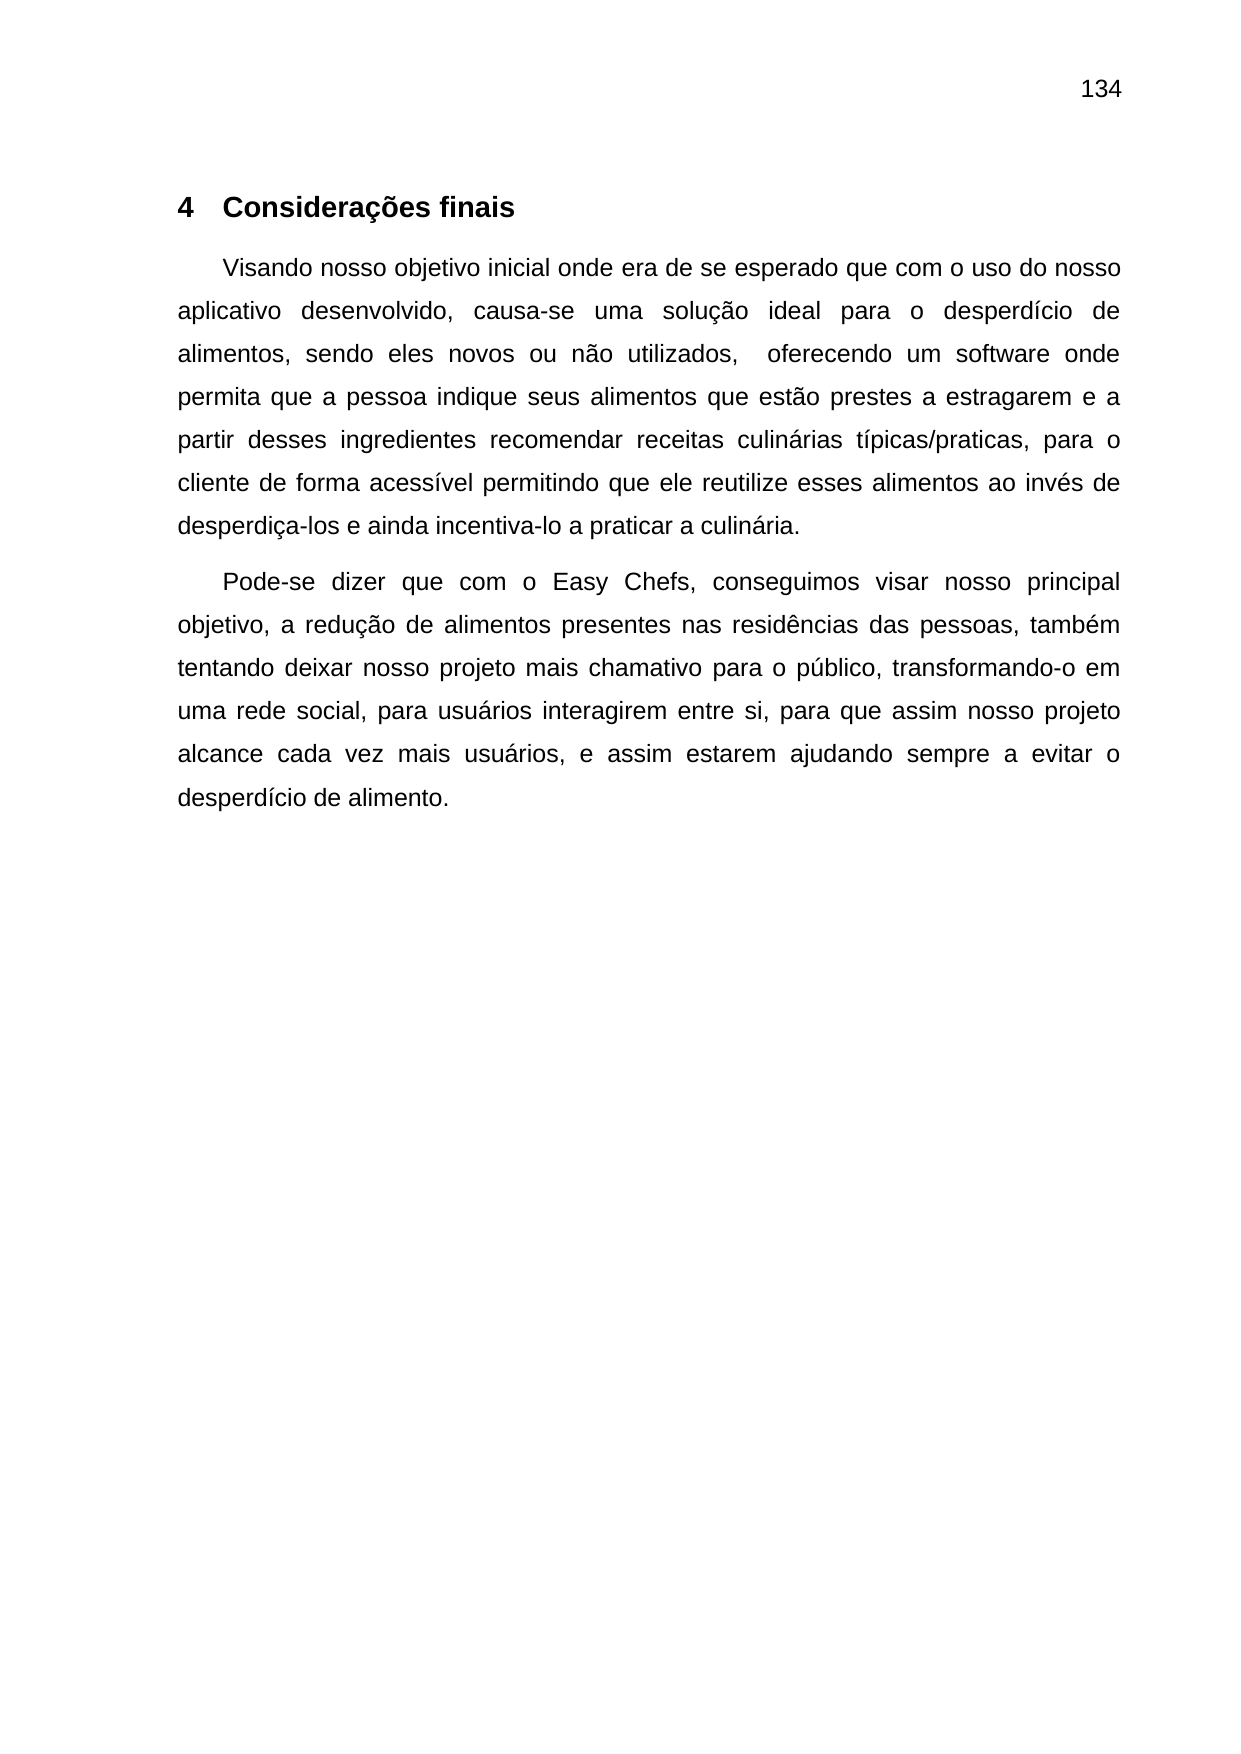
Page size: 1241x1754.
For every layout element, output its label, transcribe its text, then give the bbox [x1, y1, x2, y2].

text Visando nosso objetivo inicial onde era de se esperado que com o uso do nosso aplicativo desenvolvido, causa-se uma solução ideal para o desperdício de alimentos, sendo eles novos ou não utilizados, oferecendo um software onde permita que a pessoa indique seus alimentos que estão prestes a estragarem e a partir desses ingredientes recomendar receitas culinárias típicas/praticas, para o cliente de forma acessível permitindo que ele reutilize esses alimentos ao invés de desperdiça-los e ainda incentiva-lo a praticar a culinária. [177, 252, 1122, 540]
text Pode-se dizer que com o Easy Chefs, conseguimos visar nosso principal objetivo, a redução de alimentos presentes nas residências das pessoas, também tentando deixar nosso projeto mais chamativo para o público, transformando-o em uma rede social, para usuários interagirem entre si, para que assim nosso projeto alcance cada vez mais usuários, e assim estarem ajudando sempre a evitar o desperdício de alimento. [177, 567, 1122, 811]
subtitle Considerações finais [177, 190, 1122, 223]
